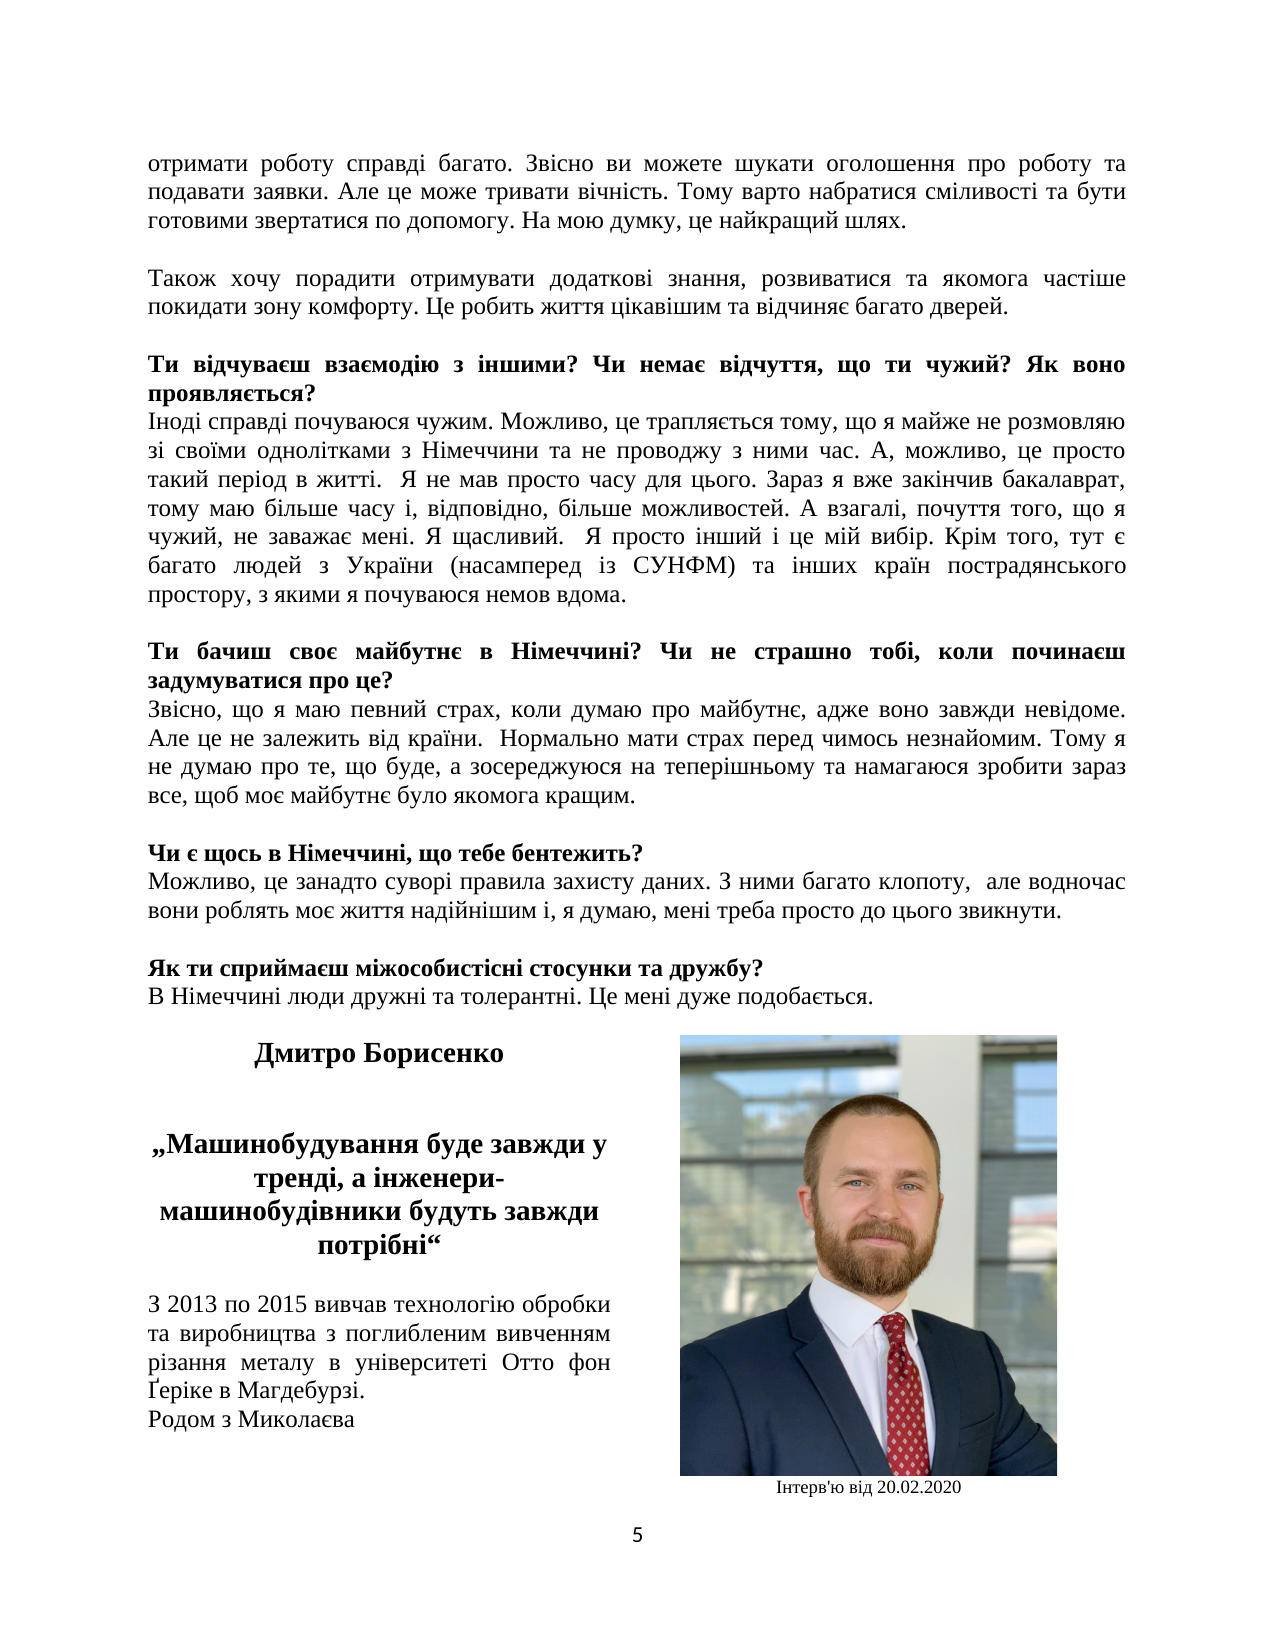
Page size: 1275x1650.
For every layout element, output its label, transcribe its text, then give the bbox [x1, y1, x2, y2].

table_header Дмитро Борисенко „Машинобудування буде завжди у тренді, а інженери-машинобудівники будуть завжди потрібні“ З 2013 по 2015 вивчав технологію обробки та виробництва з поглибленим вивченням різання металу в університеті Отто фон Ґеріке в Магдебурзі. Родом з Миколаєва [136, 1035, 622, 1497]
text Чи є щось в Німеччині, що тебе бентежить? [148, 838, 1127, 866]
text Іноді справді почуваюся чужим. Можливо, це трапляється тому, що я майже не розмовляю зі своїми однолітками з Німеччини та не проводжу з ними час. А, можливо, це просто такий період в житті. Я не мав просто часу для цього. Зараз я вже закінчив бакалаврат, тому маю більше часу і, відповідно, більше можливостей. А взагалі, почуття того, що я чужий, не заважає мені. Я щасливий. Я просто інший і це мій вибір. Крім того, тут є багато людей з України (насамперед із СУНФМ) та інших країн пострадянського простору, з якими я почуваюся немов вдома. [148, 406, 1127, 608]
text Також хочу порадити отримувати додаткові знання, розвиватися та якомога частіше покидати зону комфорту. Це робить життя цікавішим та відчиняє багато дверей. [148, 263, 1127, 320]
text Ти бачиш своє майбутнє в Німеччині? Чи не страшно тобі, коли починаєш задумуватися про це? [148, 636, 1127, 694]
table_header Інтерв'ю від 20.02.2020 [622, 1035, 1115, 1497]
text Ти відчуваєш взаємодію з іншими? Чи немає відчуття, що ти чужий? Як воно проявляється? [148, 349, 1127, 406]
text В Німеччині люди дружні та толерантні. Це мені дуже подобається. [148, 981, 1127, 1010]
text Можливо, це занадто суворі правила захисту даних. З ними багато клопоту, але водночас вони роблять моє життя надійнішим і, я думаю, мені треба просто до цього звикнути. [148, 866, 1127, 924]
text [148, 148, 1127, 234]
text Звісно, що я маю певний страх, коли думаю про майбутнє, адже воно завжди невідоме. Але це не залежить від країни. Нормально мати страх перед чимось незнайомим. Тому я не думаю про те, що буде, а зосереджуюся на теперішньому та намагаюся зробити зараз все, щоб моє майбутнє було якомога кращим. [148, 694, 1127, 809]
picture [680, 1035, 1058, 1476]
text Як ти сприймаєш міжособистісні стосунки та дружбу? [148, 953, 1127, 981]
